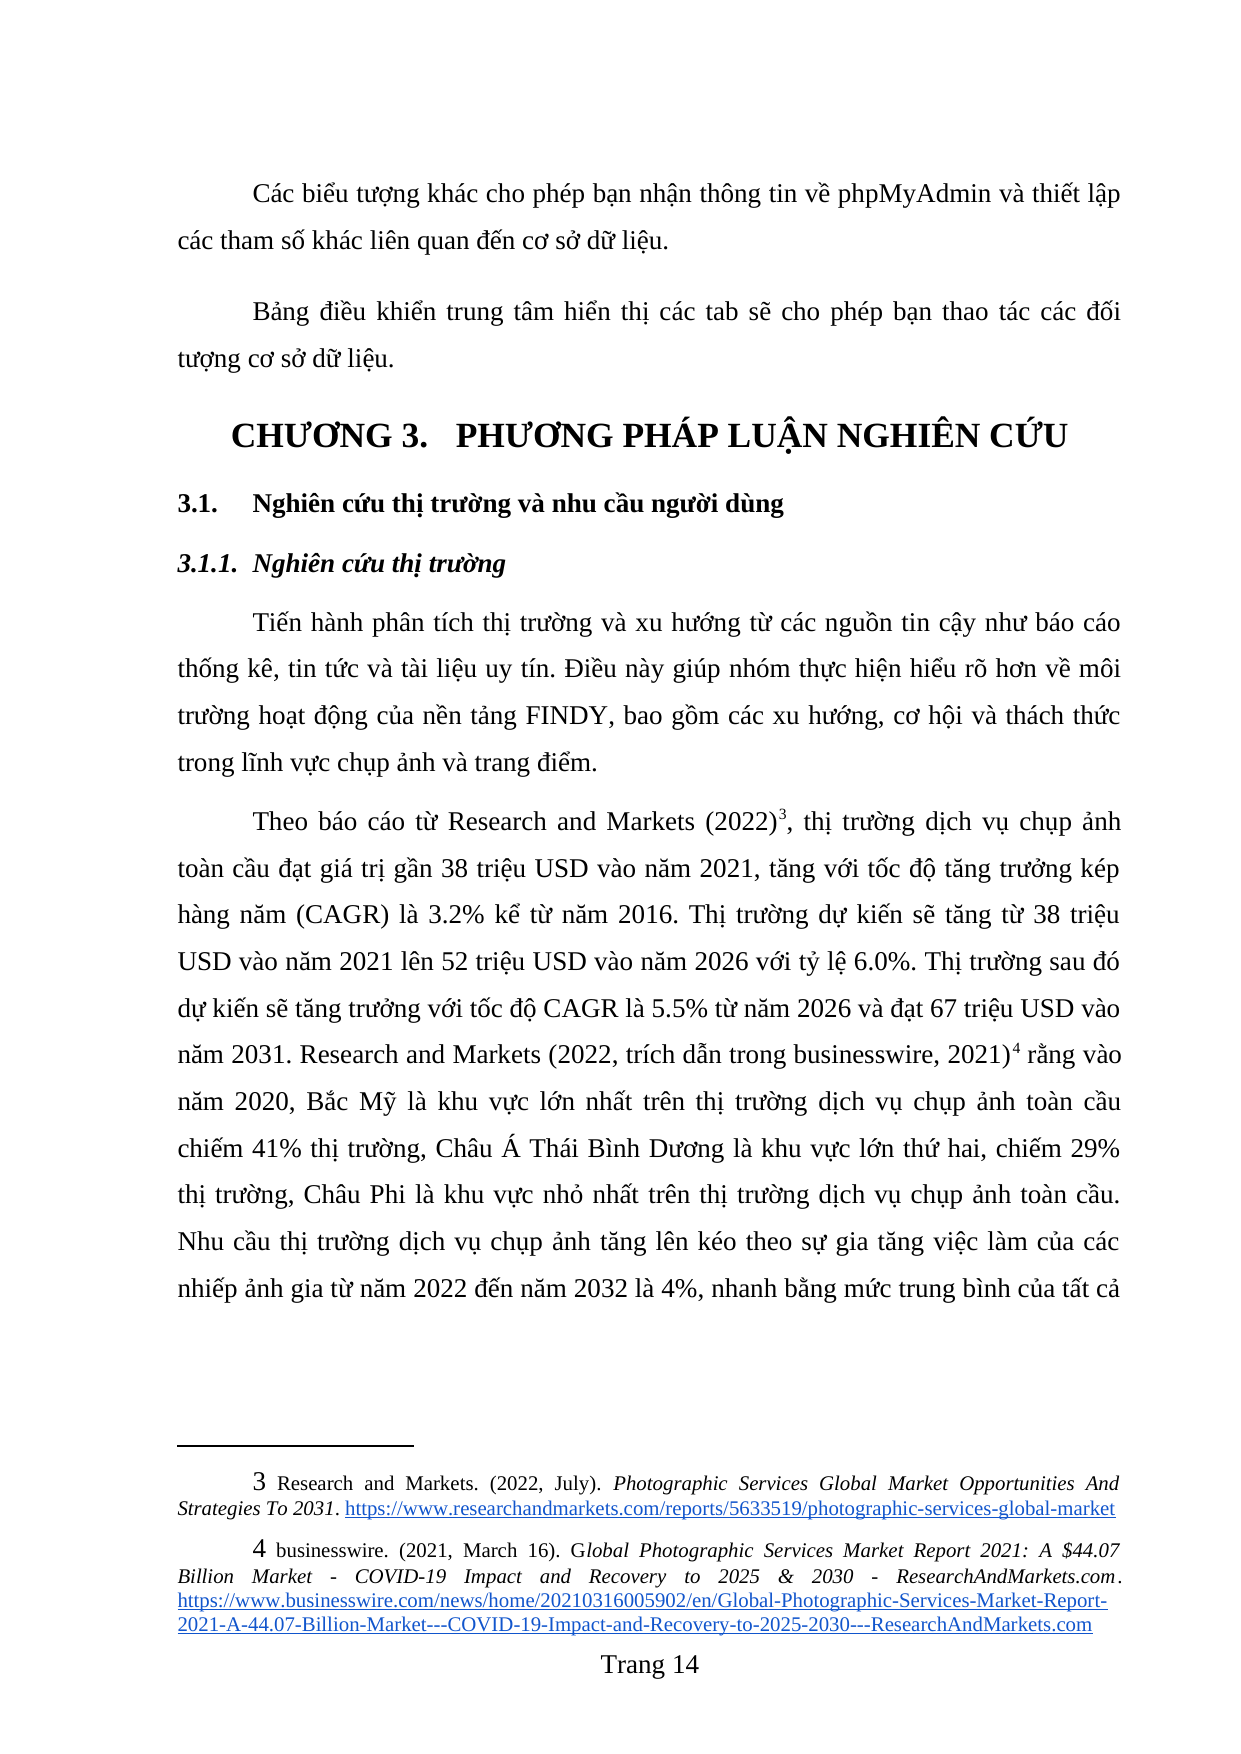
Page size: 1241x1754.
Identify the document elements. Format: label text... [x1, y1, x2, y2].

subtitle Nghiên cứu thị trường và nhu cầu người dùng [177, 488, 1122, 519]
subtitle Nghiên cứu thị trường [177, 547, 1122, 578]
text Các biểu tượng khác cho phép bạn nhận thông tin về phpMyAdmin và thiết lập các tham số khác liên quan đến cơ sở dữ liệu. [177, 177, 1122, 255]
text Bảng điều khiển trung tâm hiển thị các tab sẽ cho phép bạn thao tác các đối tượng cơ sở dữ liệu. [177, 296, 1122, 373]
subtitle PHƯƠNG PHÁP LUẬN NGHIÊN CỨU [177, 414, 1122, 455]
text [177, 805, 1122, 1303]
text Tiến hành phân tích thị trường và xu hướng từ các nguồn tin cậy như báo cáo thống kê, tin tức và tài liệu uy tín. Điều này giúp nhóm thực hiện hiểu rõ hơn về môi trường hoạt động của nền tảng FINDY, bao gồm các xu hướng, cơ hội và thách thức trong lĩnh vực chụp ảnh và trang điểm. [177, 606, 1122, 777]
